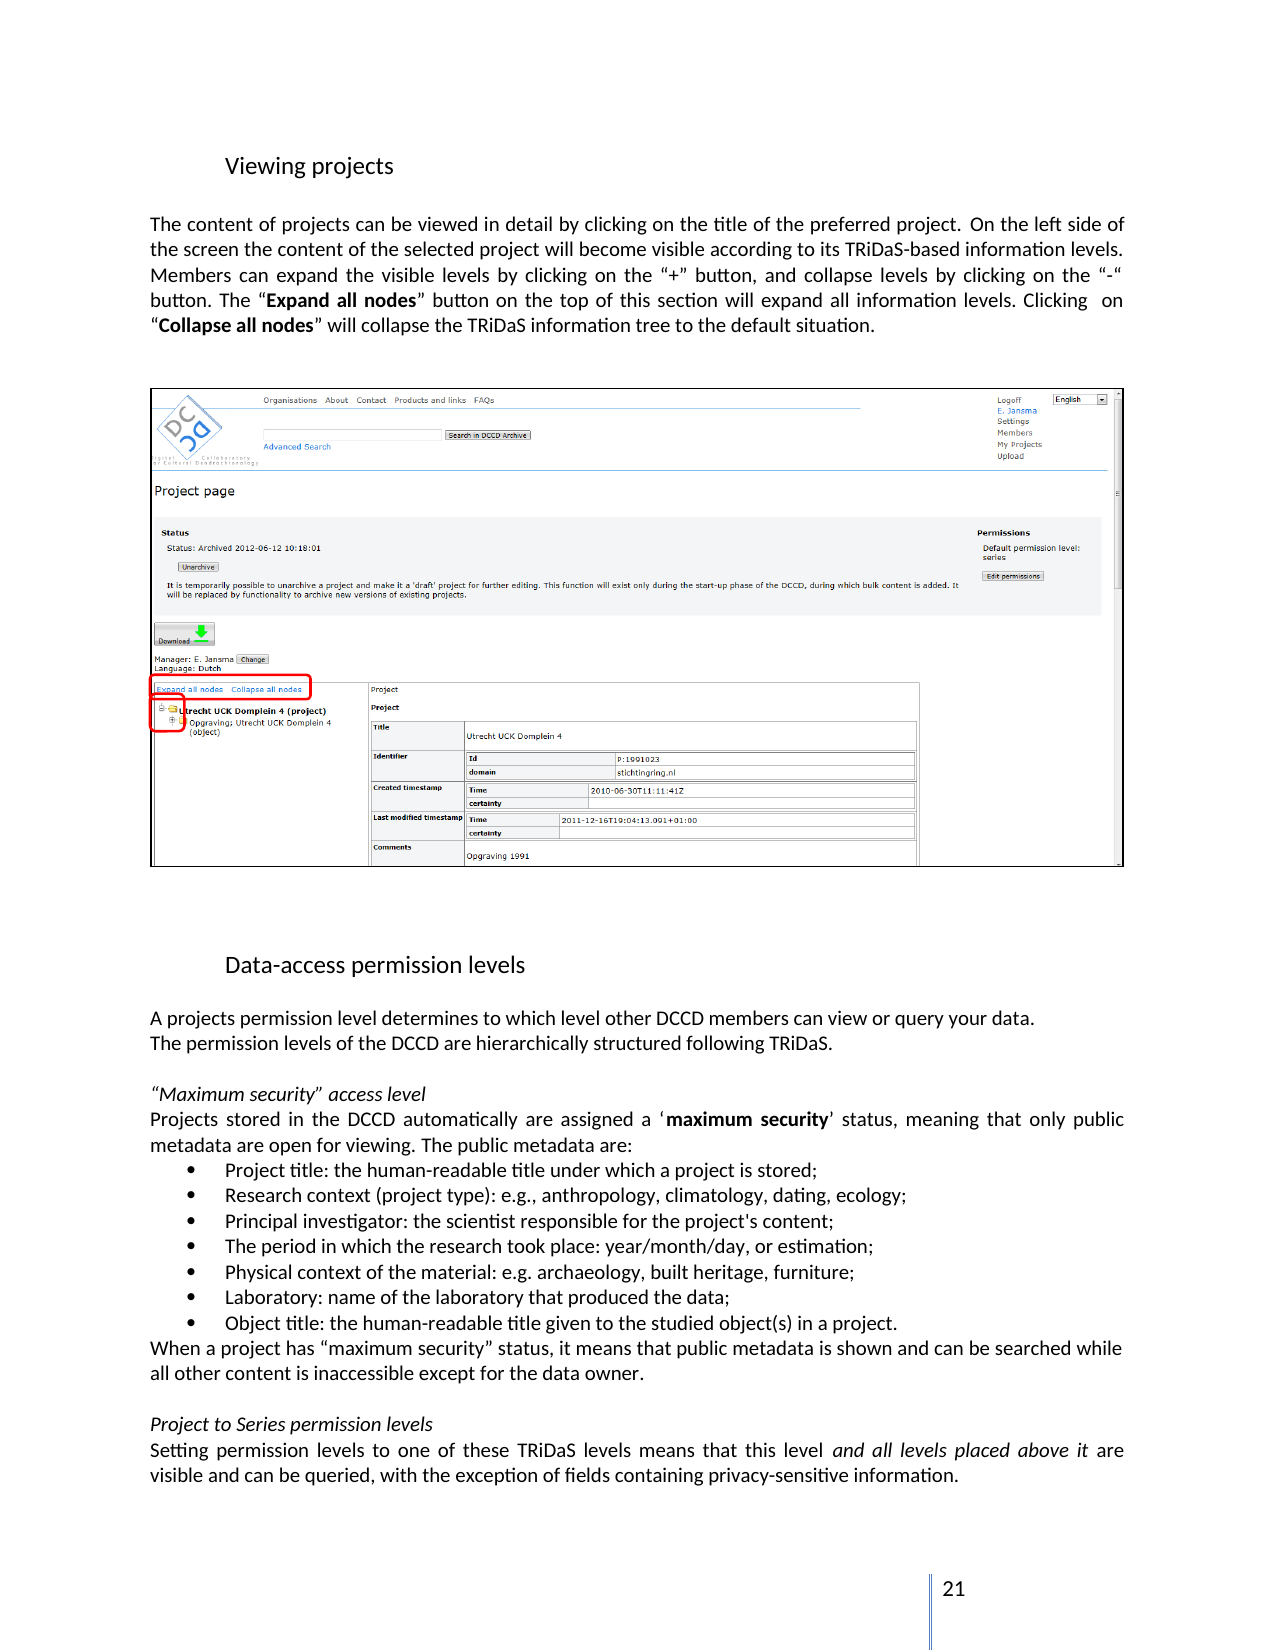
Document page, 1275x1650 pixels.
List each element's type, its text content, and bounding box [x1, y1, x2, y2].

text When a project has “maximum security” status, it means that public metadata is shown and can be searched while all other content is inaccessible except for the data owner. [150, 1335, 1125, 1386]
text The permission levels of the DCCD are hierarchically structured following TRiDaS. [150, 1030, 1022, 1056]
picture [152, 701, 183, 729]
list Object title: the human-readable title given to the studied object(s) in a project. [187, 1310, 1125, 1335]
text Setting permission levels to one of these TRiDaS levels means that this level and all levels placed above it are visible and can be queried, with the exception of fields containing privacy-sensitive information. [150, 1437, 1124, 1488]
text The content of projects can be viewed in detail by clicking on the title of the preferred project. On the left side of the screen the content of the selected project will become visible according to its TRiDaS-based information levels. Members can expand the visible levels by clicking on the “+” button, and collapse levels by clicking on the “-“ button. The “Expand all nodes” button on the top of this section will expand all information levels. Clicking on “Collapse all nodes” will collapse the TRiDaS information tree to the default situation. [150, 211, 1125, 338]
picture [152, 677, 309, 697]
list The period in which the research took place: year/month/day, or estimation; [187, 1233, 1125, 1259]
text Projects stored in the DCCD automatically are assigned a ‘maximum security’ status, meaning that only public metadata are open for viewing. The public metadata are: [150, 1106, 1125, 1157]
picture [152, 389, 1122, 866]
list Physical context of the material: e.g. archaeology, built heritage, furniture; [187, 1259, 1125, 1284]
list Project title: the human-readable title under which a project is stored; [187, 1157, 1125, 1183]
text Project to Series permission levels [150, 1411, 1125, 1437]
list Research context (project type): e.g., anthropology, climatology, dating, ecology; [187, 1183, 1125, 1208]
text Viewing projects [150, 150, 1125, 181]
text “Maximum security” access level [150, 1081, 1022, 1106]
list Laboratory: name of the laboratory that produced the data; [187, 1284, 1125, 1310]
text Data-access permission levels [150, 949, 1125, 979]
list Principal investigator: the scientist responsible for the project's content; [187, 1208, 1125, 1233]
text A projects permission level determines to which level other DCCD members can view or query your data. [150, 1005, 1125, 1030]
